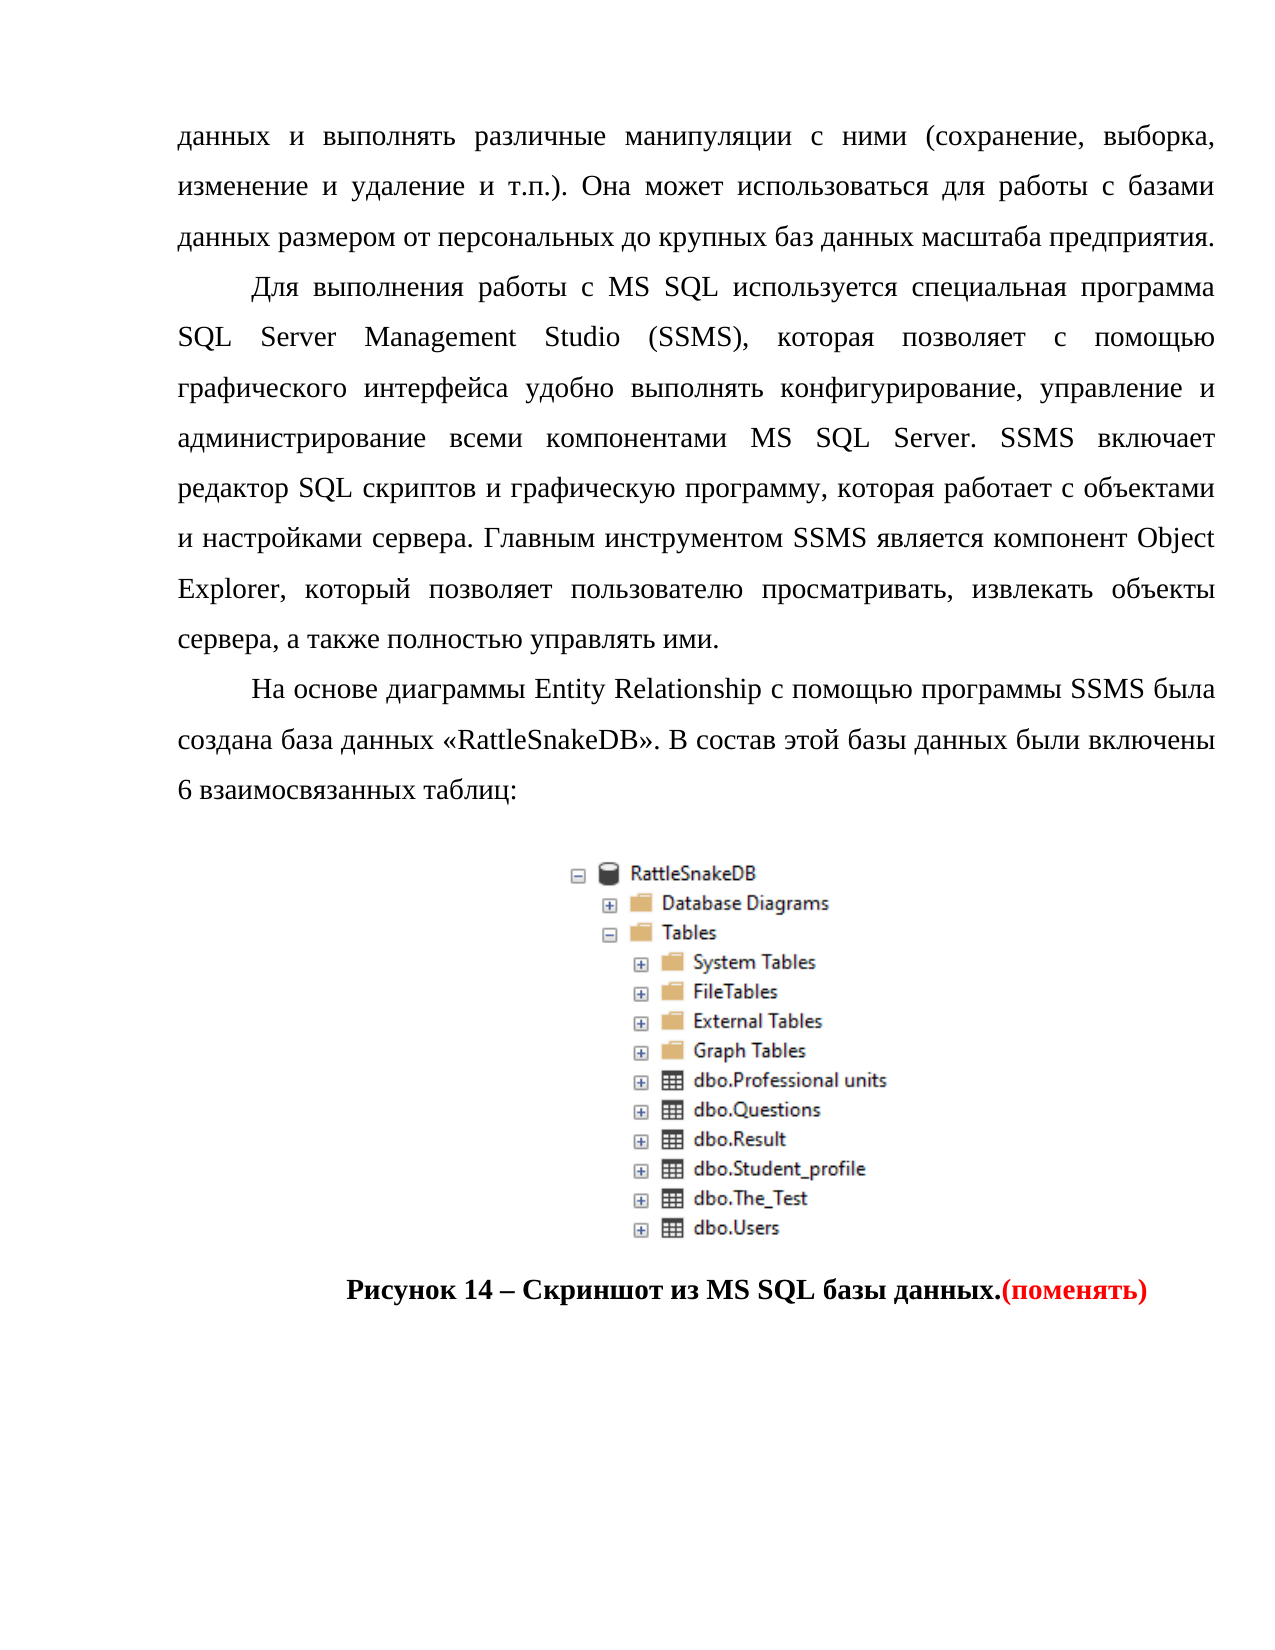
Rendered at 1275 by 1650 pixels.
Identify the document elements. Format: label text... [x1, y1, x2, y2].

text Для выполнения работы с MS SQL используется специальная программа SQL Server Management Studio (SSMS), которая позволяет с помощью графического интерфейса удобно выполнять конфигурирование, управление и администрирование всеми компонентами MS SQL Server. SSMS включает редактор SQL скриптов и графическую программу, которая работает с объектами и настройками сервера. Главным инструментом SSMS является компонент Object Explorer, который позволяет пользователю просматривать, извлекать объекты сервера, а также полностью управлять ими. [177, 269, 1216, 655]
picture [553, 861, 902, 1243]
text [177, 118, 1216, 252]
text На основе диаграммы Entity Relationship с помощью программы SSMS была создана база данных «RattleSnakeDB». В состав этой базы данных были включены 6 взаимосвязанных таблиц: [177, 672, 1216, 806]
